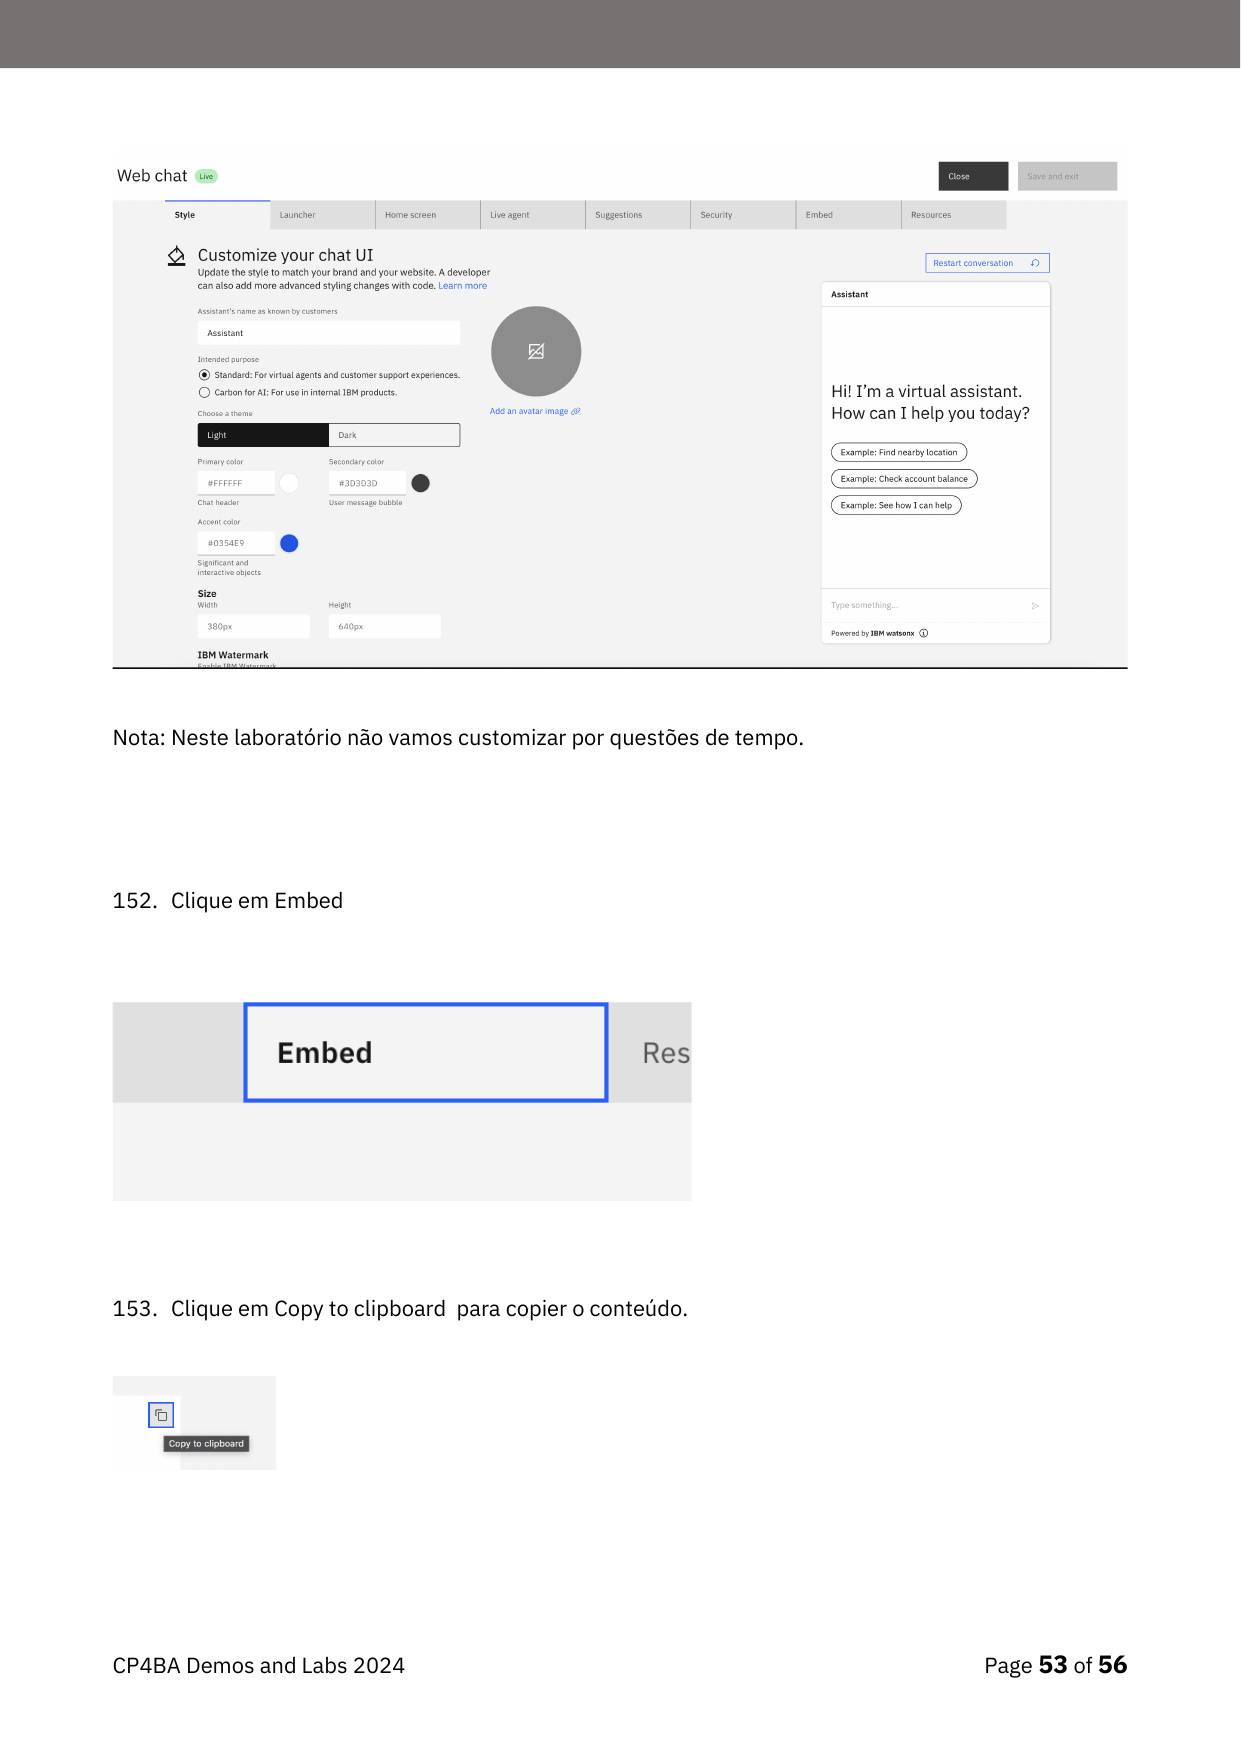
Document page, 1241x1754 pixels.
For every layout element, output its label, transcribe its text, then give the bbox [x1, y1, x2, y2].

picture [112, 150, 1128, 669]
list Clique em Copy to clipboard para copier o conteúdo. [112, 1294, 1128, 1323]
picture [112, 1376, 277, 1470]
text Nota: Neste laboratório não vamos customizar por questões de tempo. [112, 722, 1128, 751]
picture [112, 927, 692, 1201]
list Clique em Embed [112, 886, 1128, 915]
